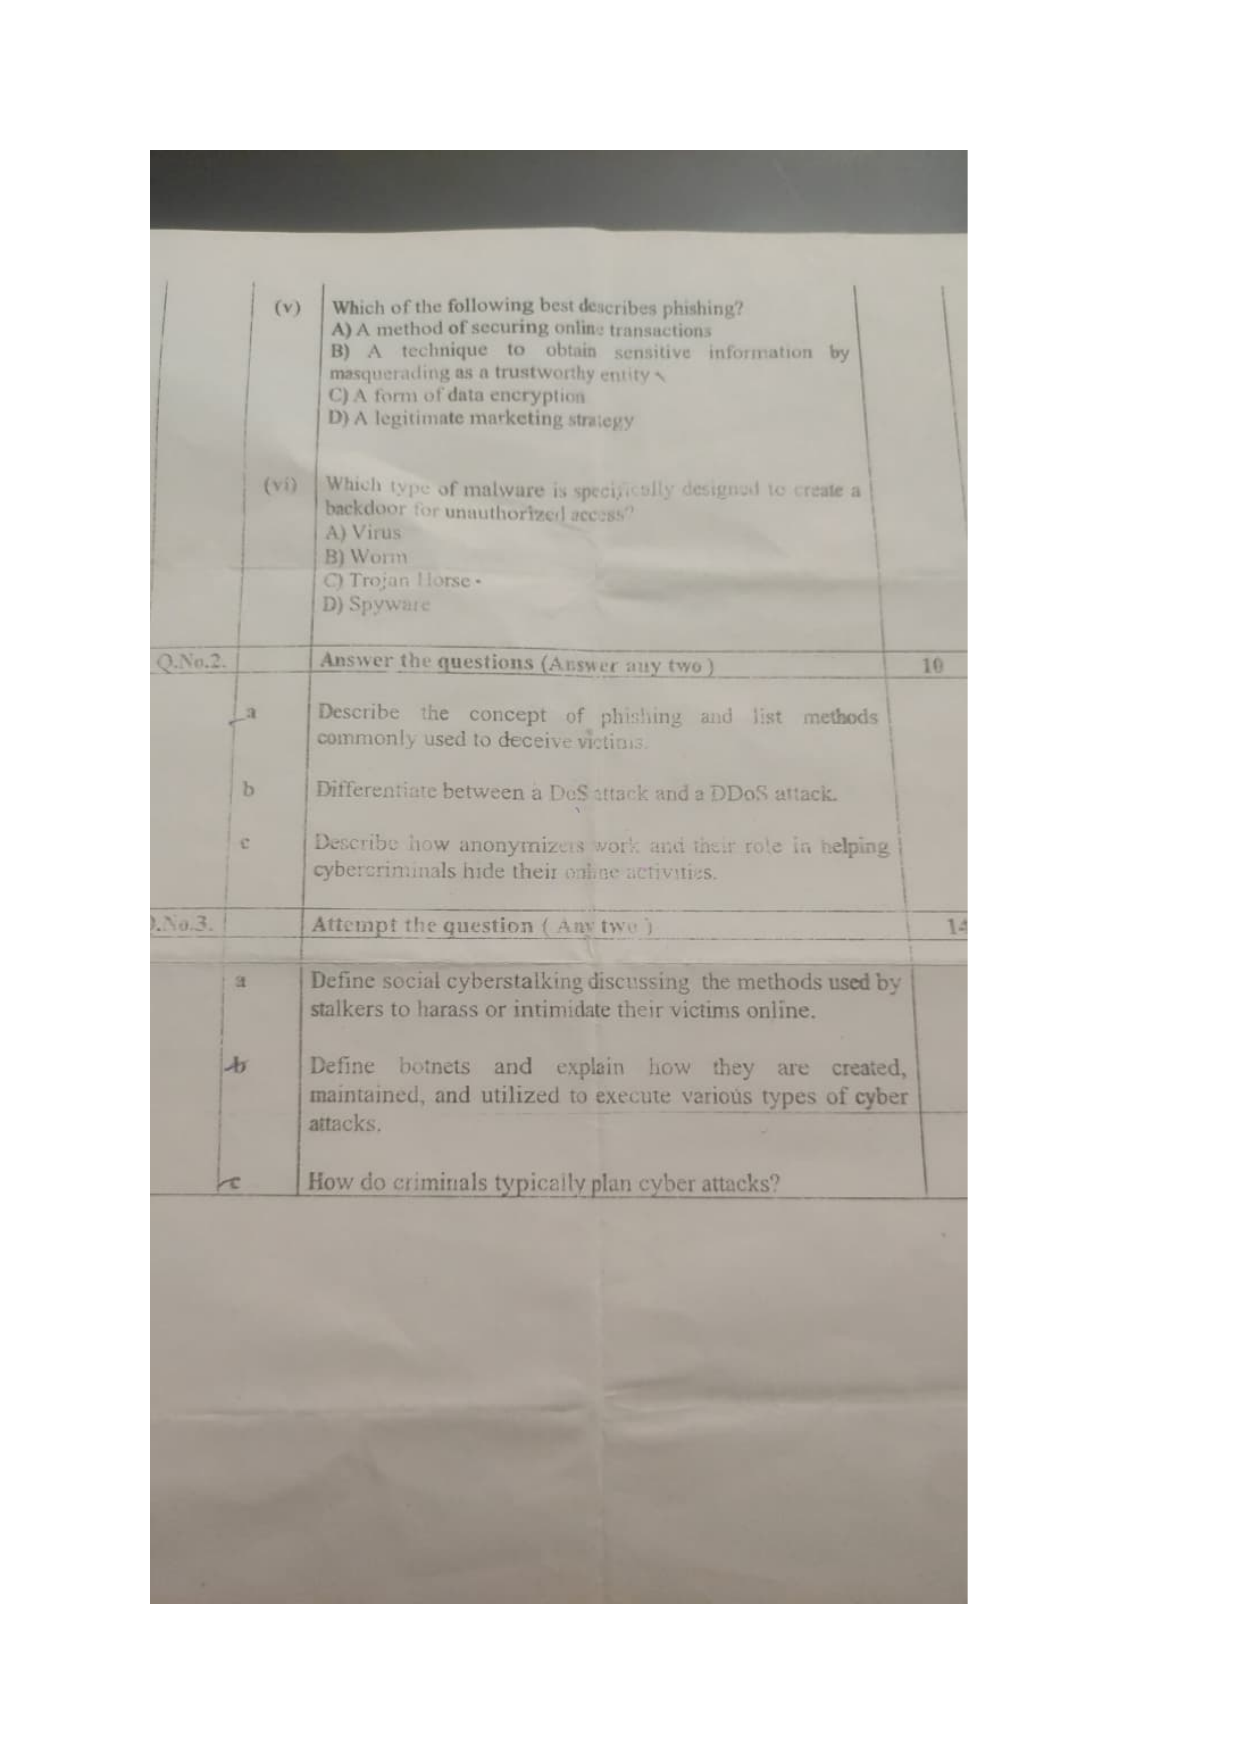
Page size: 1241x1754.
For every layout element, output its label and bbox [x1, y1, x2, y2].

picture [150, 150, 968, 1604]
